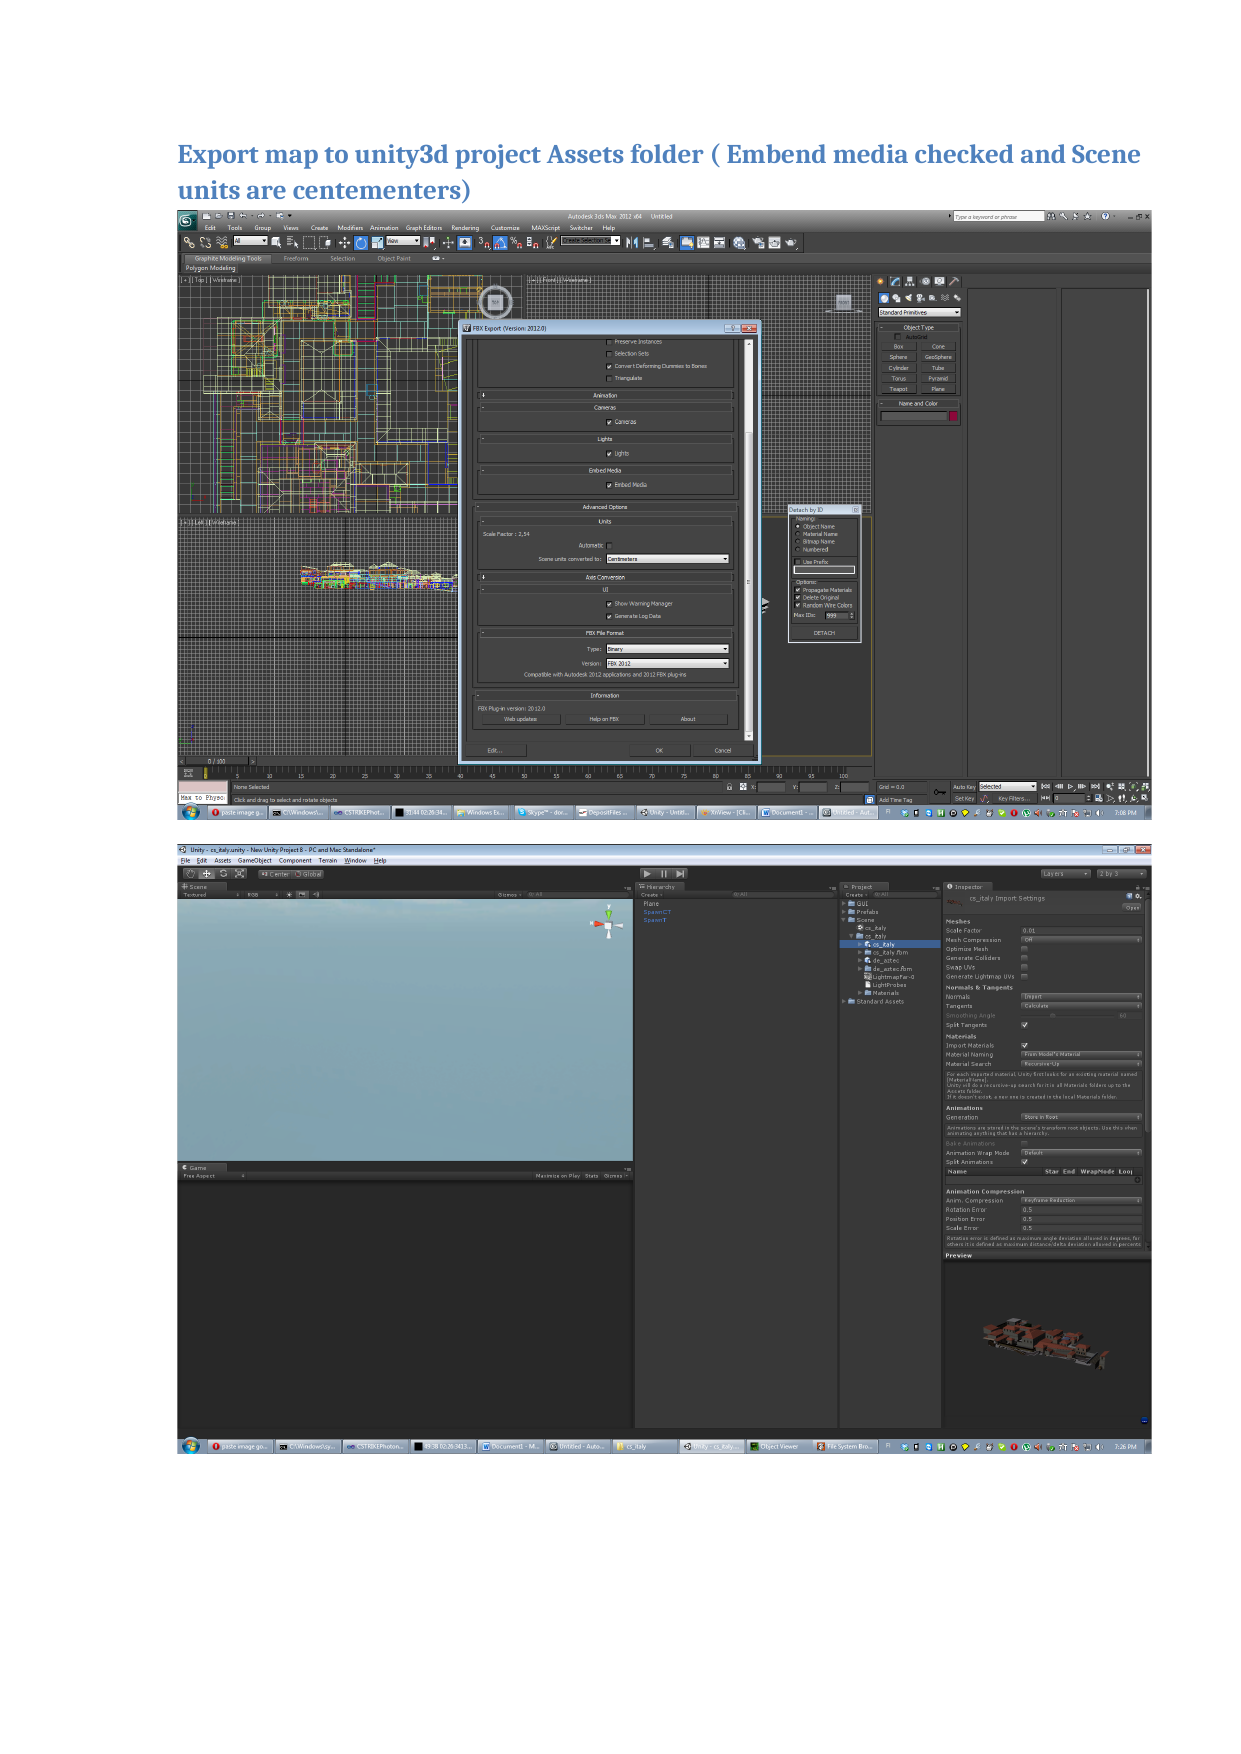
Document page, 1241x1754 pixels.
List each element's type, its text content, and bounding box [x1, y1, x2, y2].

subtitle Export map to unity3d project Assets folder ( Embend media checked and Scene units are centementers) [177, 139, 1152, 206]
picture [177, 844, 1152, 1454]
picture [177, 210, 1152, 820]
